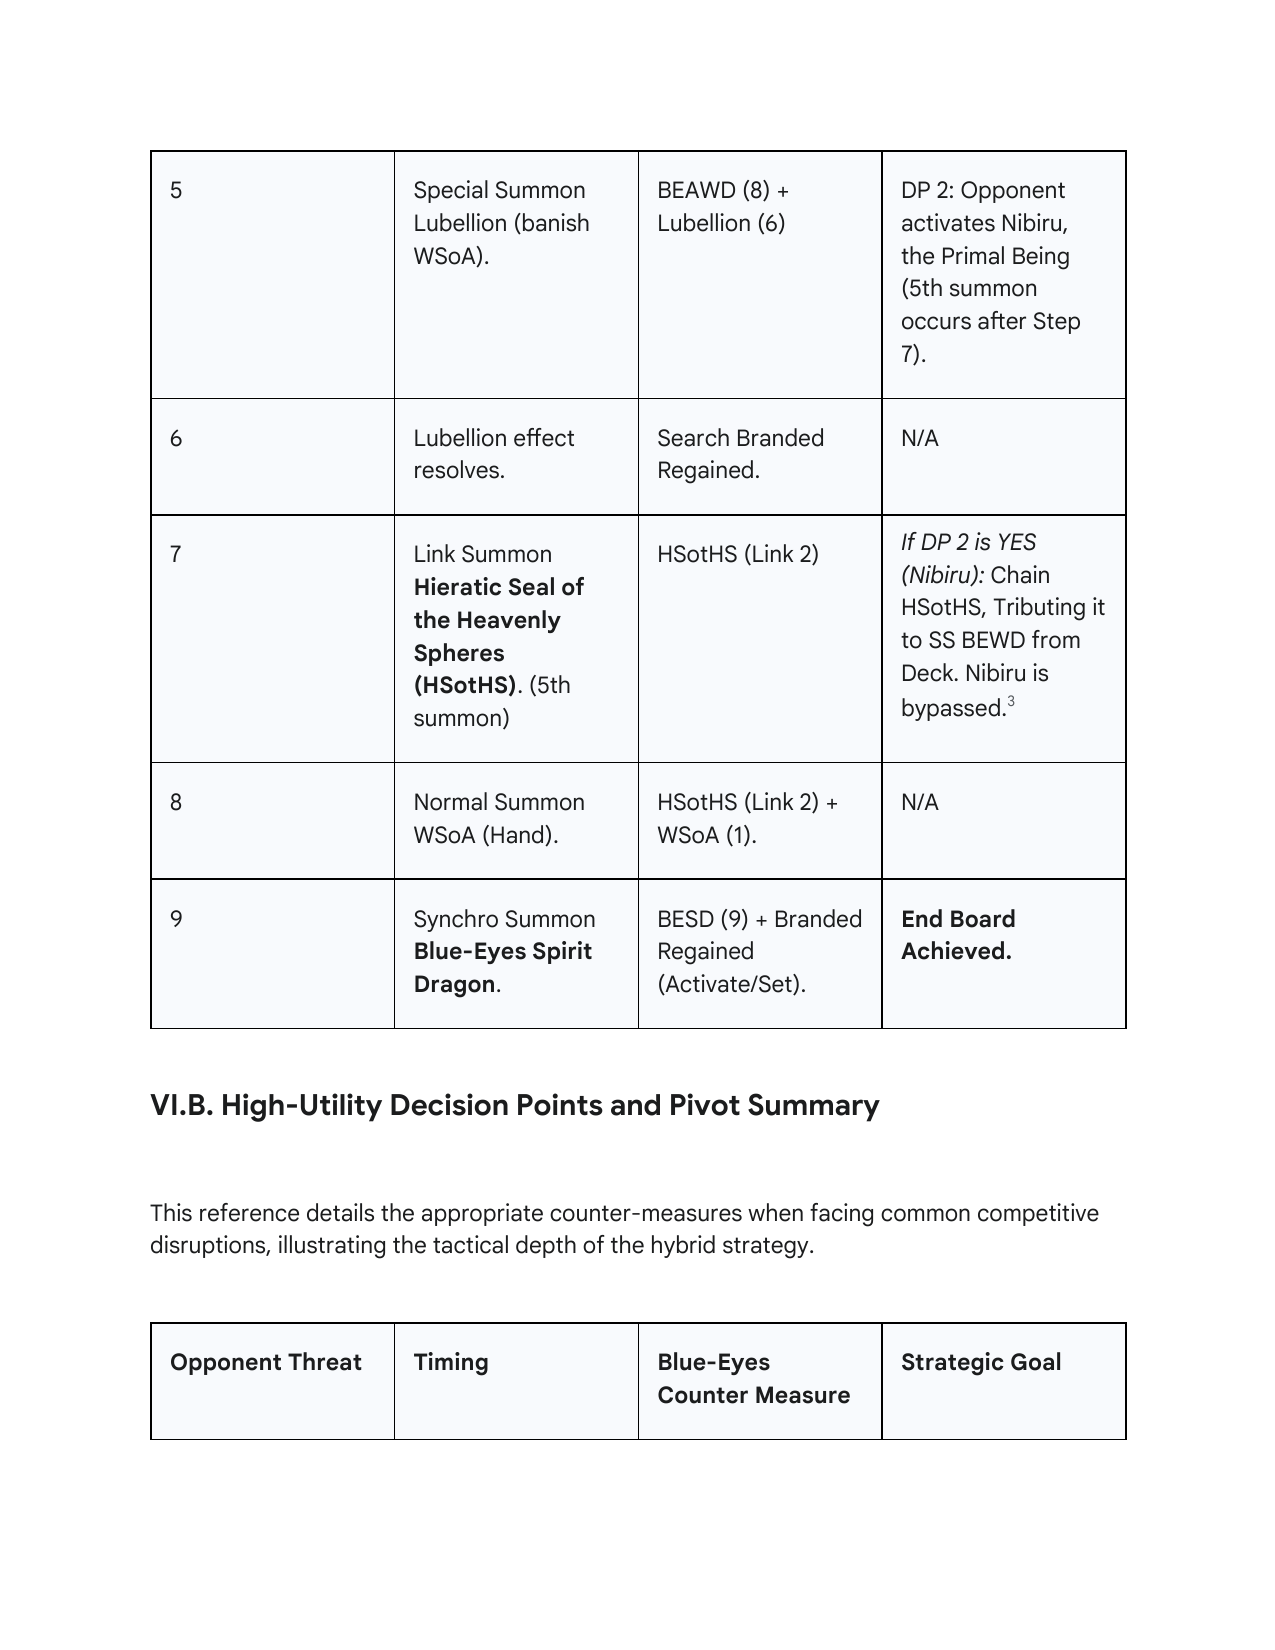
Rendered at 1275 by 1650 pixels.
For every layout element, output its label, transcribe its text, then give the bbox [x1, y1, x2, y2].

table_header Blue-Eyes Counter Measure [639, 1324, 881, 1439]
table_cell 6 [152, 399, 394, 514]
table_cell HSotHS (Link 2) [639, 516, 881, 762]
table_cell End Board Achieved. [883, 880, 1125, 1028]
table_cell Synchro Summon Blue-Eyes Spirit Dragon. [395, 880, 638, 1028]
table_cell 5 [152, 152, 394, 397]
text This reference details the appropriate counter-measures when facing common competitive disruptions, illustrating the tactical depth of the hybrid strategy. [150, 1199, 1125, 1260]
table_cell N/A [883, 399, 1125, 514]
table_cell Search Branded Regained. [639, 399, 881, 514]
table_cell 8 [152, 763, 394, 878]
table_cell 7 [152, 516, 394, 762]
table_cell Special Summon Lubellion (banish WSoA). [395, 152, 638, 397]
table_cell Link Summon Hieratic Seal of the Heavenly Spheres (HSotHS). (5th summon) [395, 516, 638, 762]
table_cell BESD (9) + Branded Regained (Activate/Set). [639, 880, 881, 1028]
table_cell BEAWD (8) + Lubellion (6) [639, 152, 881, 397]
table_cell DP 2: Opponent activates Nibiru, the Primal Being (5th summon occurs after Step 7). [883, 152, 1125, 397]
table_cell N/A [883, 763, 1125, 878]
table_header Strategic Goal [883, 1324, 1125, 1439]
subtitle VI.B. High-Utility Decision Points and Pivot Summary [150, 1087, 1125, 1123]
table_header Timing [395, 1324, 638, 1439]
table_cell 9 [152, 880, 394, 1028]
table_cell If DP 2 is YES (Nibiru): Chain HSotHS, Tributing it to SS BEWD from Deck. Nibiru is bypassed.3 [883, 516, 1125, 762]
table_cell Lubellion effect resolves. [395, 399, 638, 514]
table_cell HSotHS (Link 2) + WSoA (1). [639, 763, 881, 878]
table_header Opponent Threat [152, 1324, 394, 1439]
table_cell Normal Summon WSoA (Hand). [395, 763, 638, 878]
